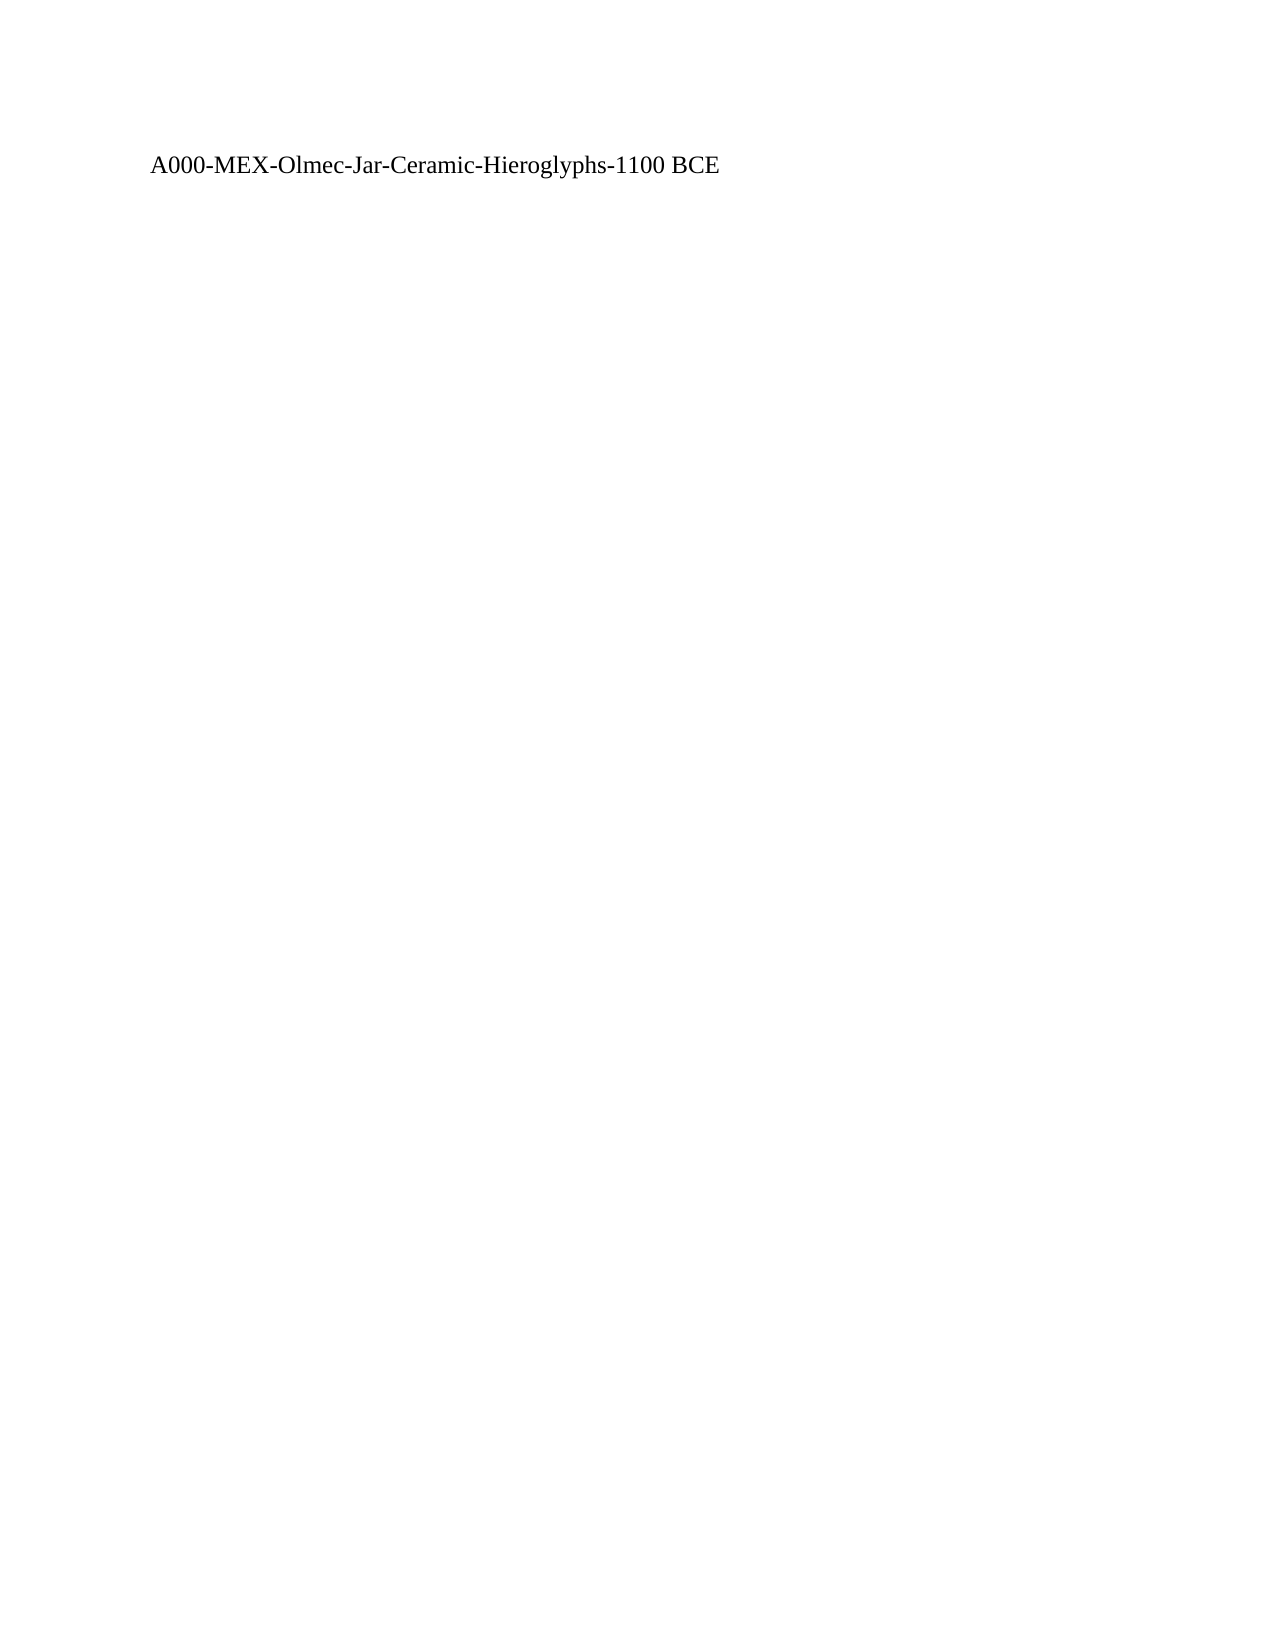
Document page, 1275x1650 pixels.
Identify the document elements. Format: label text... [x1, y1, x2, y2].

text A000-MEX-Olmec-Jar-Ceramic-Hieroglyphs-1100 BCE [150, 150, 1125, 179]
